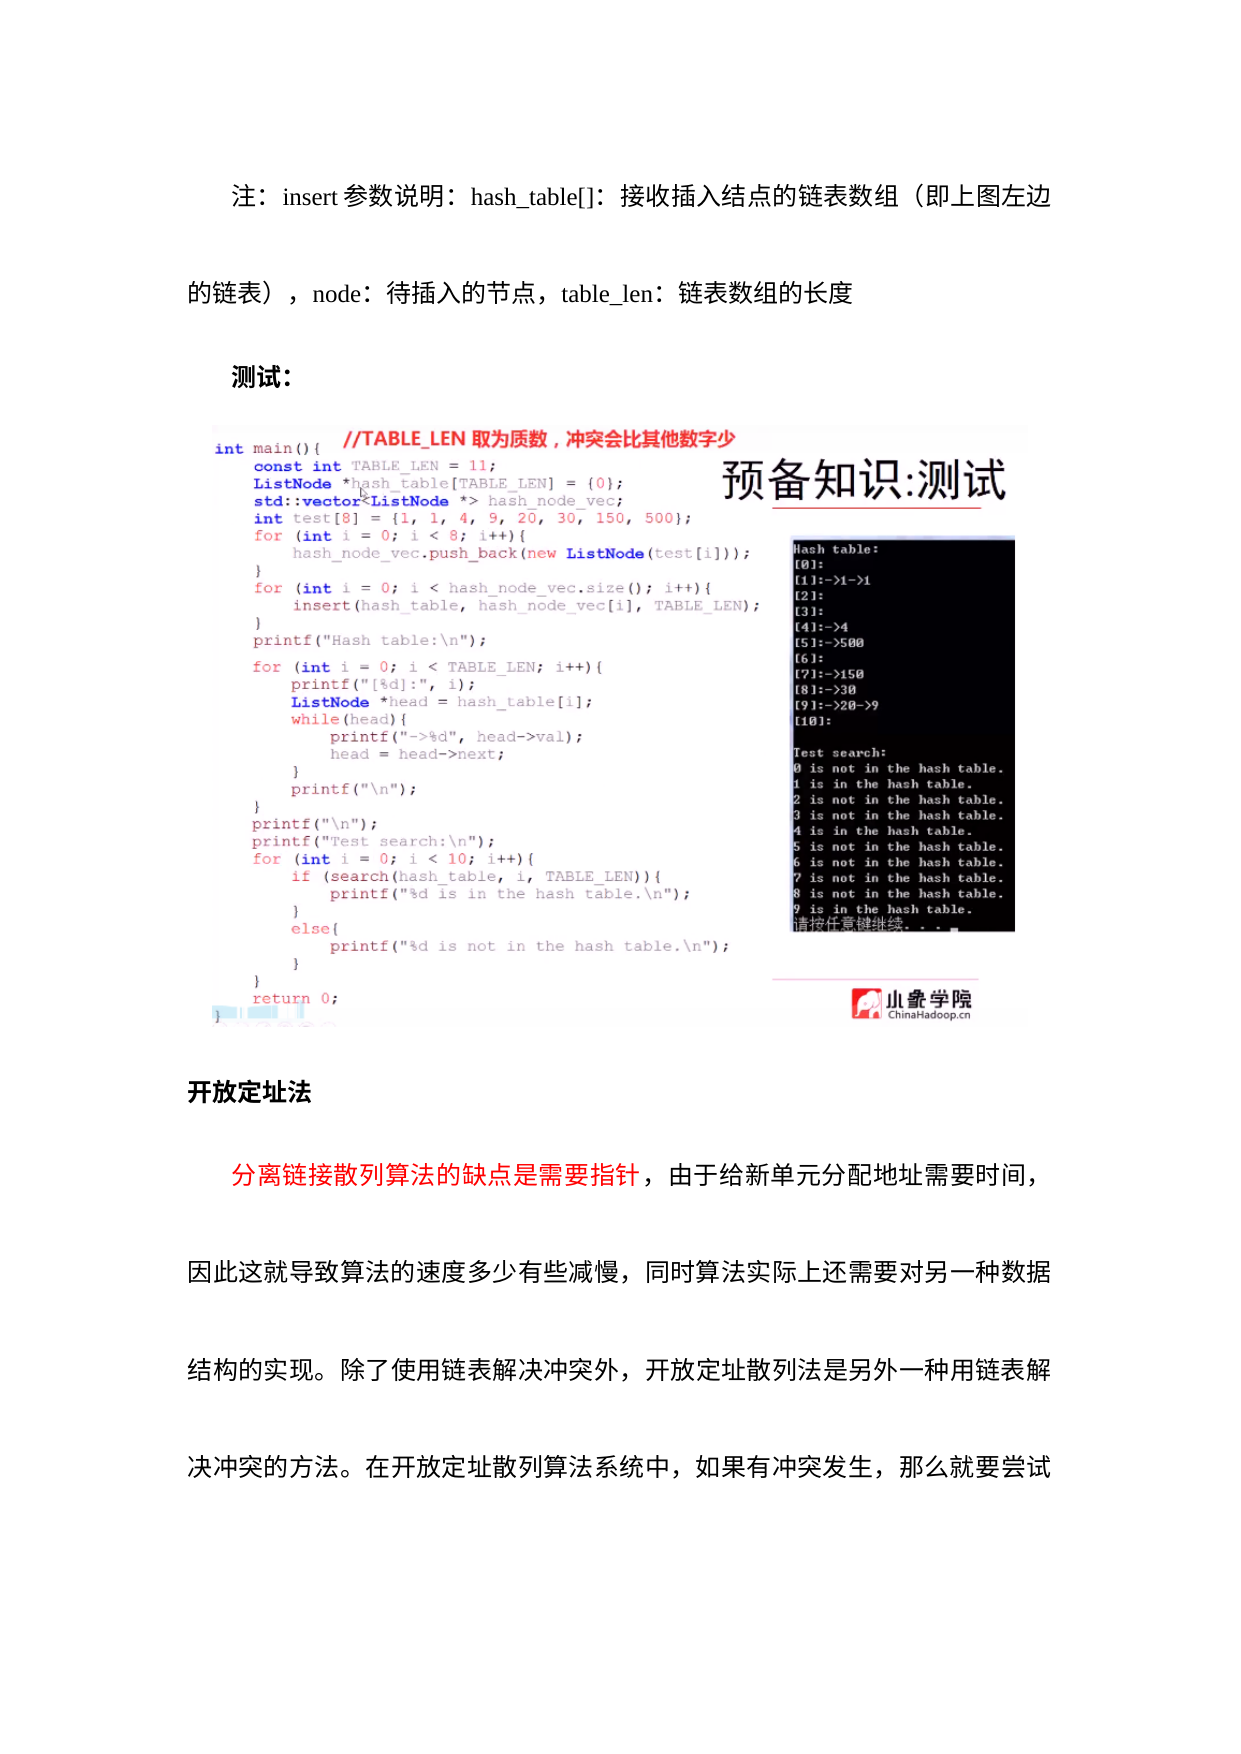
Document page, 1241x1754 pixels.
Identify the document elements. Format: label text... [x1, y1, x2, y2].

picture [212, 425, 1029, 1027]
text 注：insert参数说明：hash_table[]：接收插入结点的链表数组（即上图左边的链表），node：待插入的节点，table_len：链表数组的长度 [187, 162, 1053, 324]
subtitle 开放定址法 [187, 1058, 1053, 1123]
text 测试： [187, 343, 1053, 408]
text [187, 1141, 1053, 1498]
